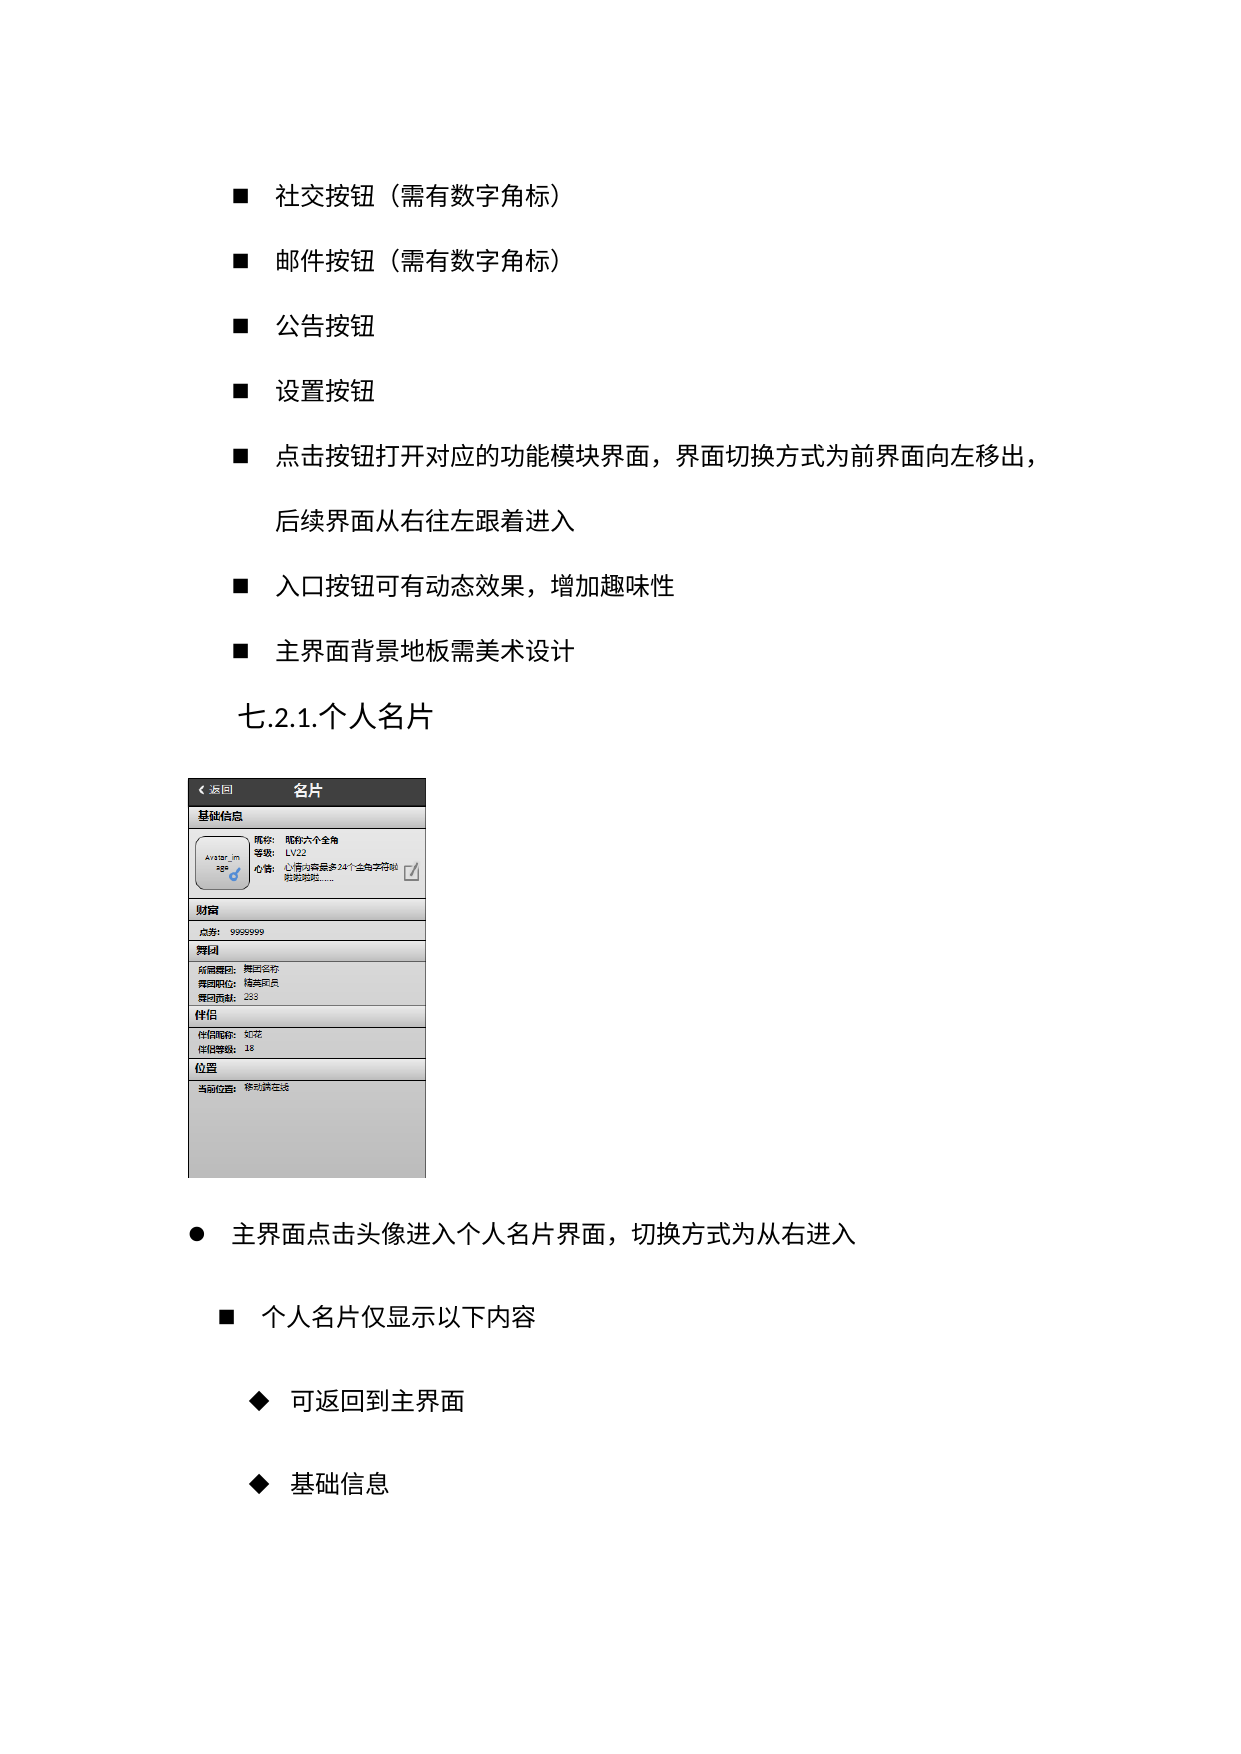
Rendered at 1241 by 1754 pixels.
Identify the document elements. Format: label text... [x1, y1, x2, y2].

list 个人名片仅显示以下内容 [217, 1283, 1053, 1348]
picture [187, 777, 426, 1178]
list 可返回到主界面 [247, 1367, 1053, 1432]
list 基础信息 [247, 1450, 1053, 1515]
list 主界面点击头像进入个人名片界面，切换方式为从右进入 [187, 1200, 1053, 1265]
list 邮件按钮（需有数字角标） [231, 227, 1053, 292]
list 社交按钮（需有数字角标） [231, 162, 1053, 227]
list 主界面背景地板需美术设计 [231, 617, 1053, 682]
text 个人名片 [237, 682, 1053, 747]
list 点击按钮打开对应的功能模块界面，界面切换方式为前界面向左移出，后续界面从右往左跟着进入 [231, 422, 1053, 552]
list 公告按钮 [231, 292, 1053, 357]
list 设置按钮 [231, 357, 1053, 422]
list 入口按钮可有动态效果，增加趣味性 [231, 552, 1053, 617]
